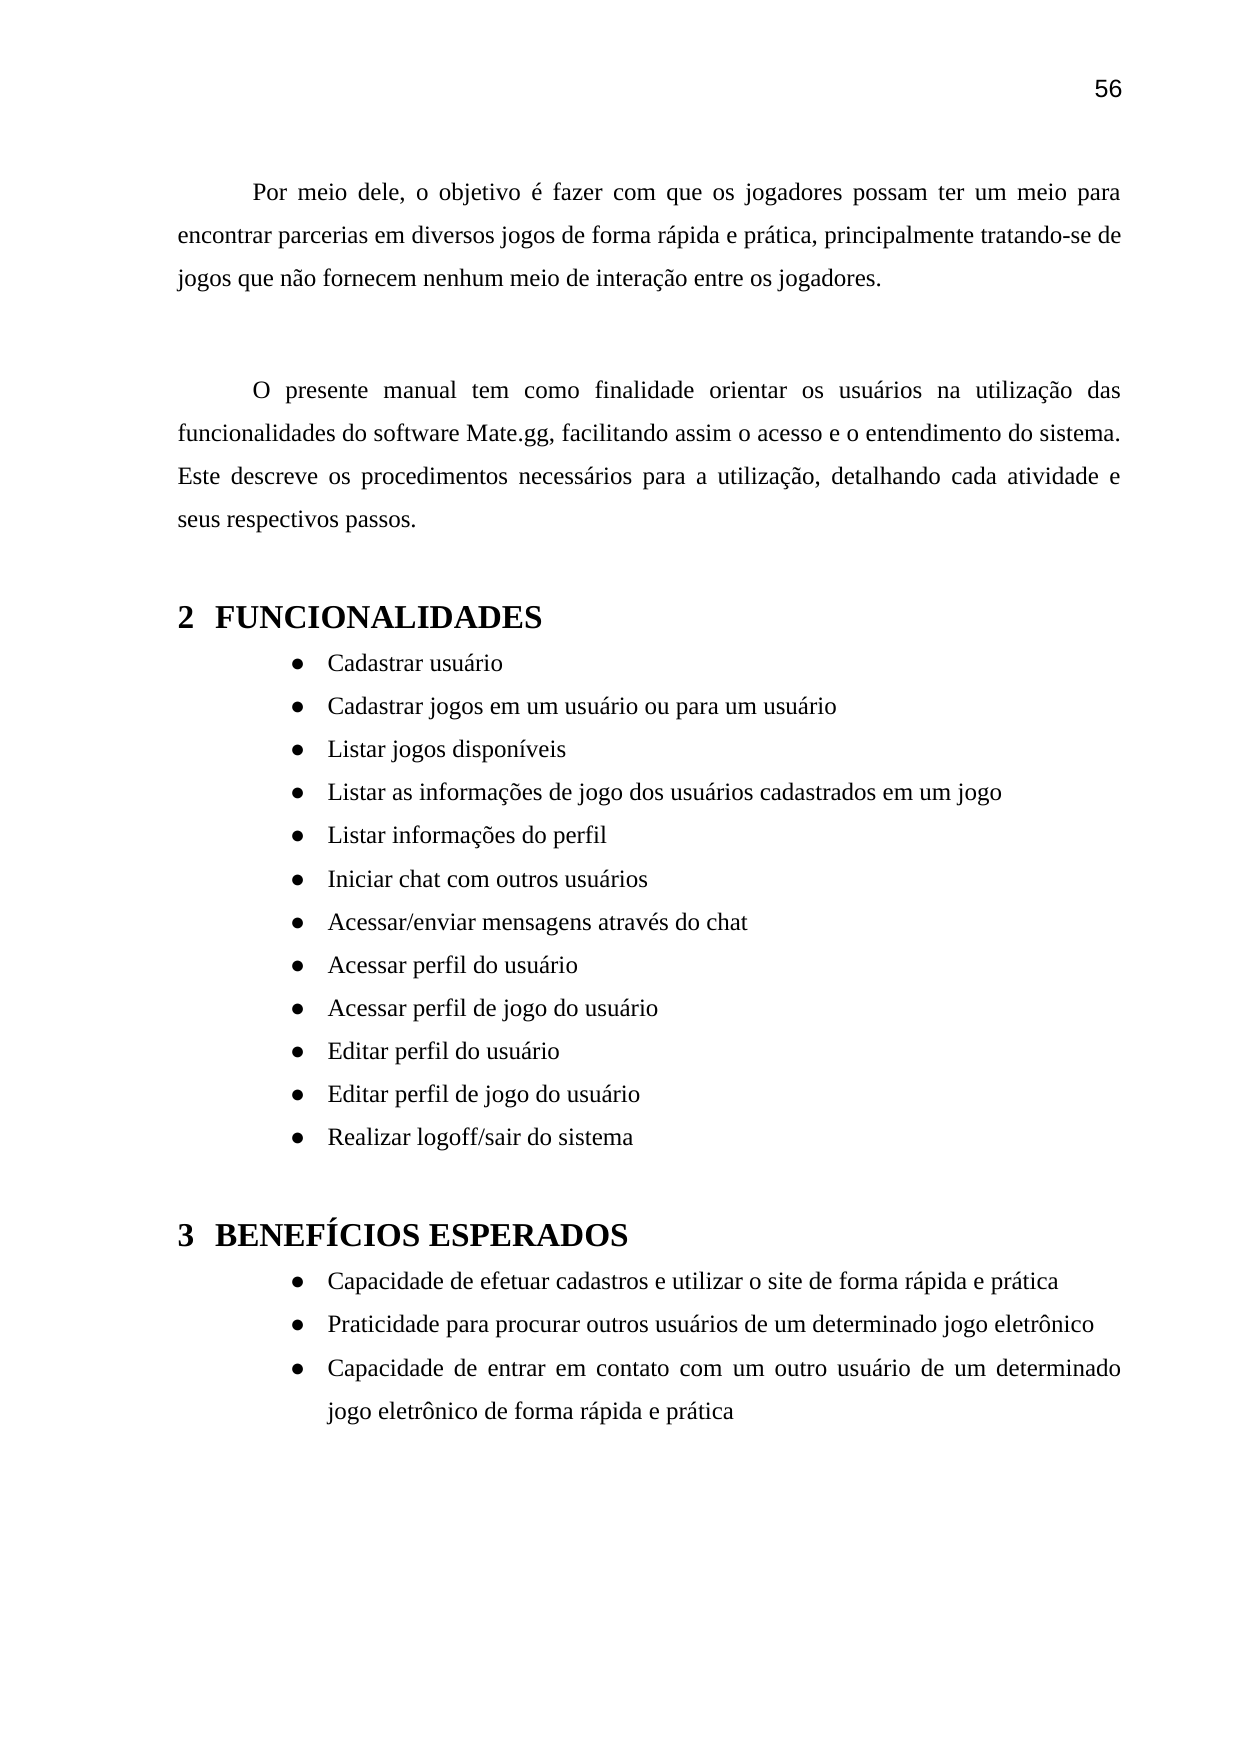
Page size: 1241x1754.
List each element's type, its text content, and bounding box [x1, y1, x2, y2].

list Acessar perfil do usuário [290, 950, 1122, 979]
list Cadastrar usuário [290, 648, 1122, 677]
list Listar jogos disponíveis [290, 734, 1122, 763]
list Acessar perfil de jogo do usuário [290, 993, 1122, 1022]
list Praticidade para procurar outros usuários de um determinado jogo eletrônico [290, 1309, 1122, 1338]
list BENEFÍCIOS ESPERADOS [177, 1216, 1122, 1254]
list Acessar/enviar mensagens através do chat [290, 907, 1122, 936]
list Editar perfil de jogo do usuário [290, 1079, 1122, 1108]
list FUNCIONALIDADES [177, 597, 1122, 636]
list Iniciar chat com outros usuários [290, 864, 1122, 892]
list Capacidade de entrar em contato com um outro usuário de um determinado jogo eletrônico de forma rápida e prática [290, 1353, 1122, 1424]
list Editar perfil do usuário [290, 1036, 1122, 1065]
list Capacidade de efetuar cadastros e utilizar o site de forma rápida e prática [290, 1266, 1122, 1295]
text Por meio dele, o objetivo é fazer com que os jogadores possam ter um meio para encontrar parcerias em diversos jogos de forma rápida e prática, principalmente tratando-se de jogos que não fornecem nenhum meio de interação entre os jogadores. [177, 177, 1122, 292]
text O presente manual tem como finalidade orientar os usuários na utilização das funcionalidades do software Mate.gg, facilitando assim o acesso e o entendimento do sistema. Este descreve os procedimentos necessários para a utilização, detalhando cada atividade e seus respectivos passos. [177, 375, 1122, 533]
list Listar as informações de jogo dos usuários cadastrados em um jogo [290, 777, 1122, 806]
list Realizar logoff/sair do sistema [290, 1122, 1122, 1151]
list Listar informações do perfil [290, 821, 1122, 849]
list Cadastrar jogos em um usuário ou para um usuário [290, 691, 1122, 720]
